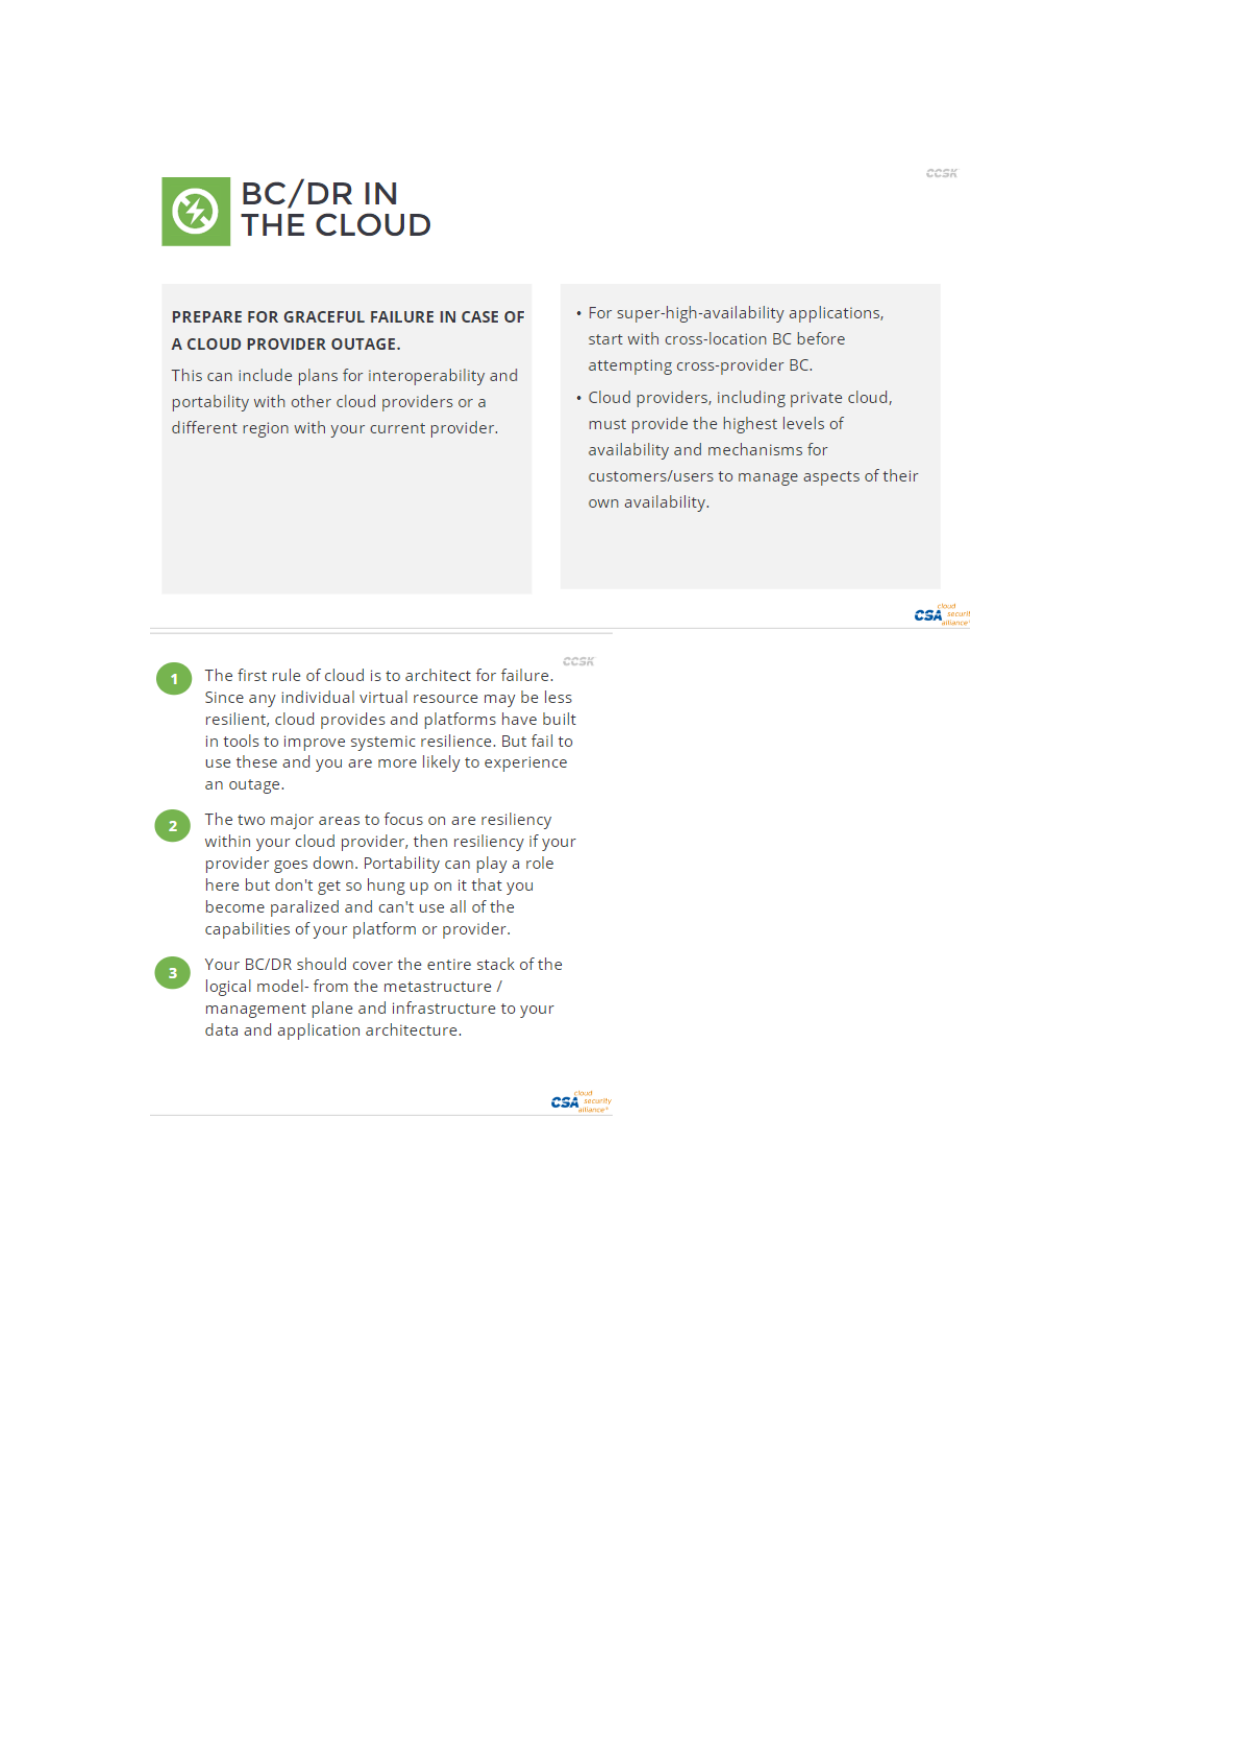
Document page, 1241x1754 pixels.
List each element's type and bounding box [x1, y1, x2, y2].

picture [150, 150, 970, 629]
picture [150, 630, 613, 1116]
